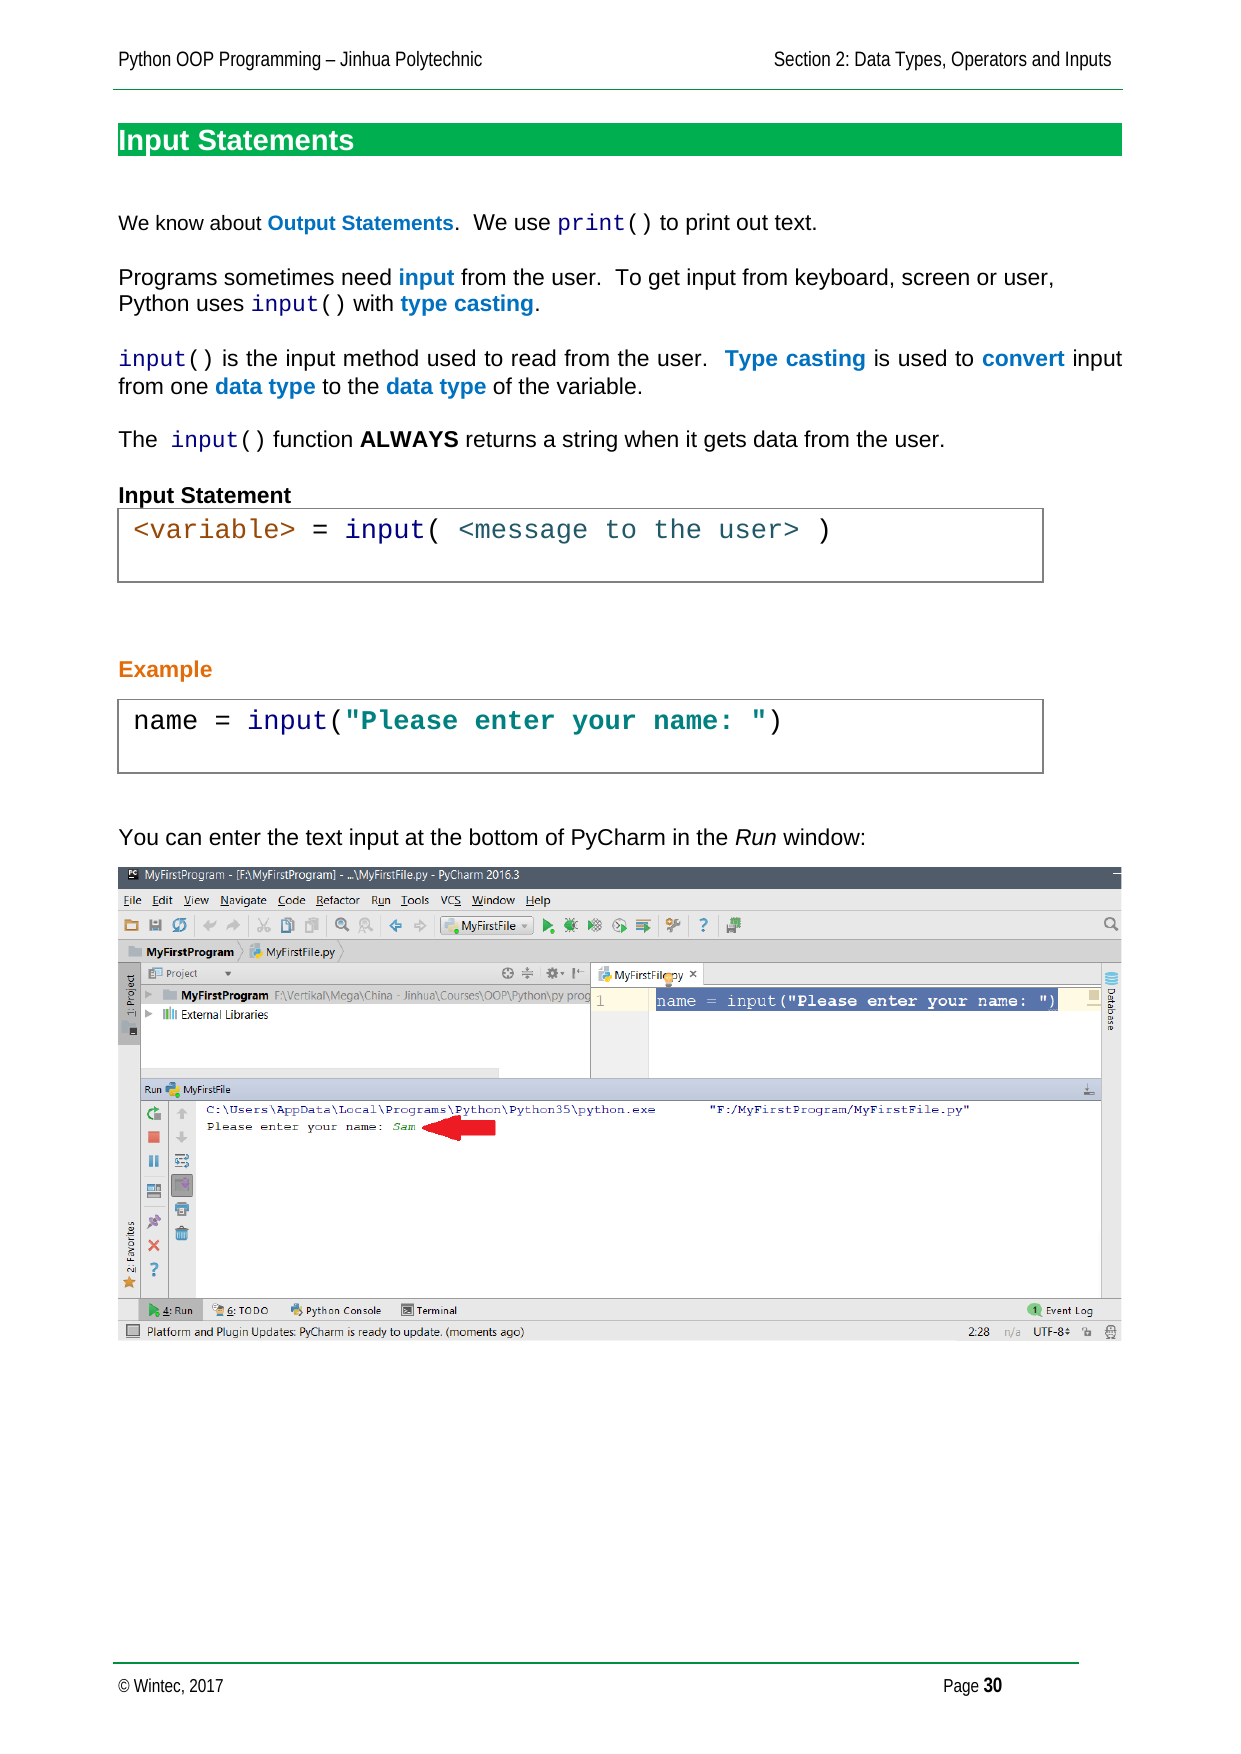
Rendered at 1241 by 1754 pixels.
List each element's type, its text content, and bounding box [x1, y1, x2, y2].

text Input Statement [118, 482, 1122, 509]
text You can enter the text input at the bottom of PyCharm in the Run window: [118, 824, 1122, 850]
subtitle Input Statements [118, 123, 1122, 156]
picture [118, 867, 1122, 1341]
text Programs sometimes need input from the user. To get input from keyboard, screen or user, Python uses input() with type casting. [118, 264, 1122, 318]
text The input() function ALWAYS returns a string when it gets data from the user. [118, 426, 1122, 454]
text input() is the input method used to read from the user. Type casting is used to convert input from one data type to the data type of the variable. [118, 345, 1122, 399]
text We know about Output Statements. We use print() to print out text. [118, 209, 1122, 237]
text Example [118, 656, 1122, 683]
